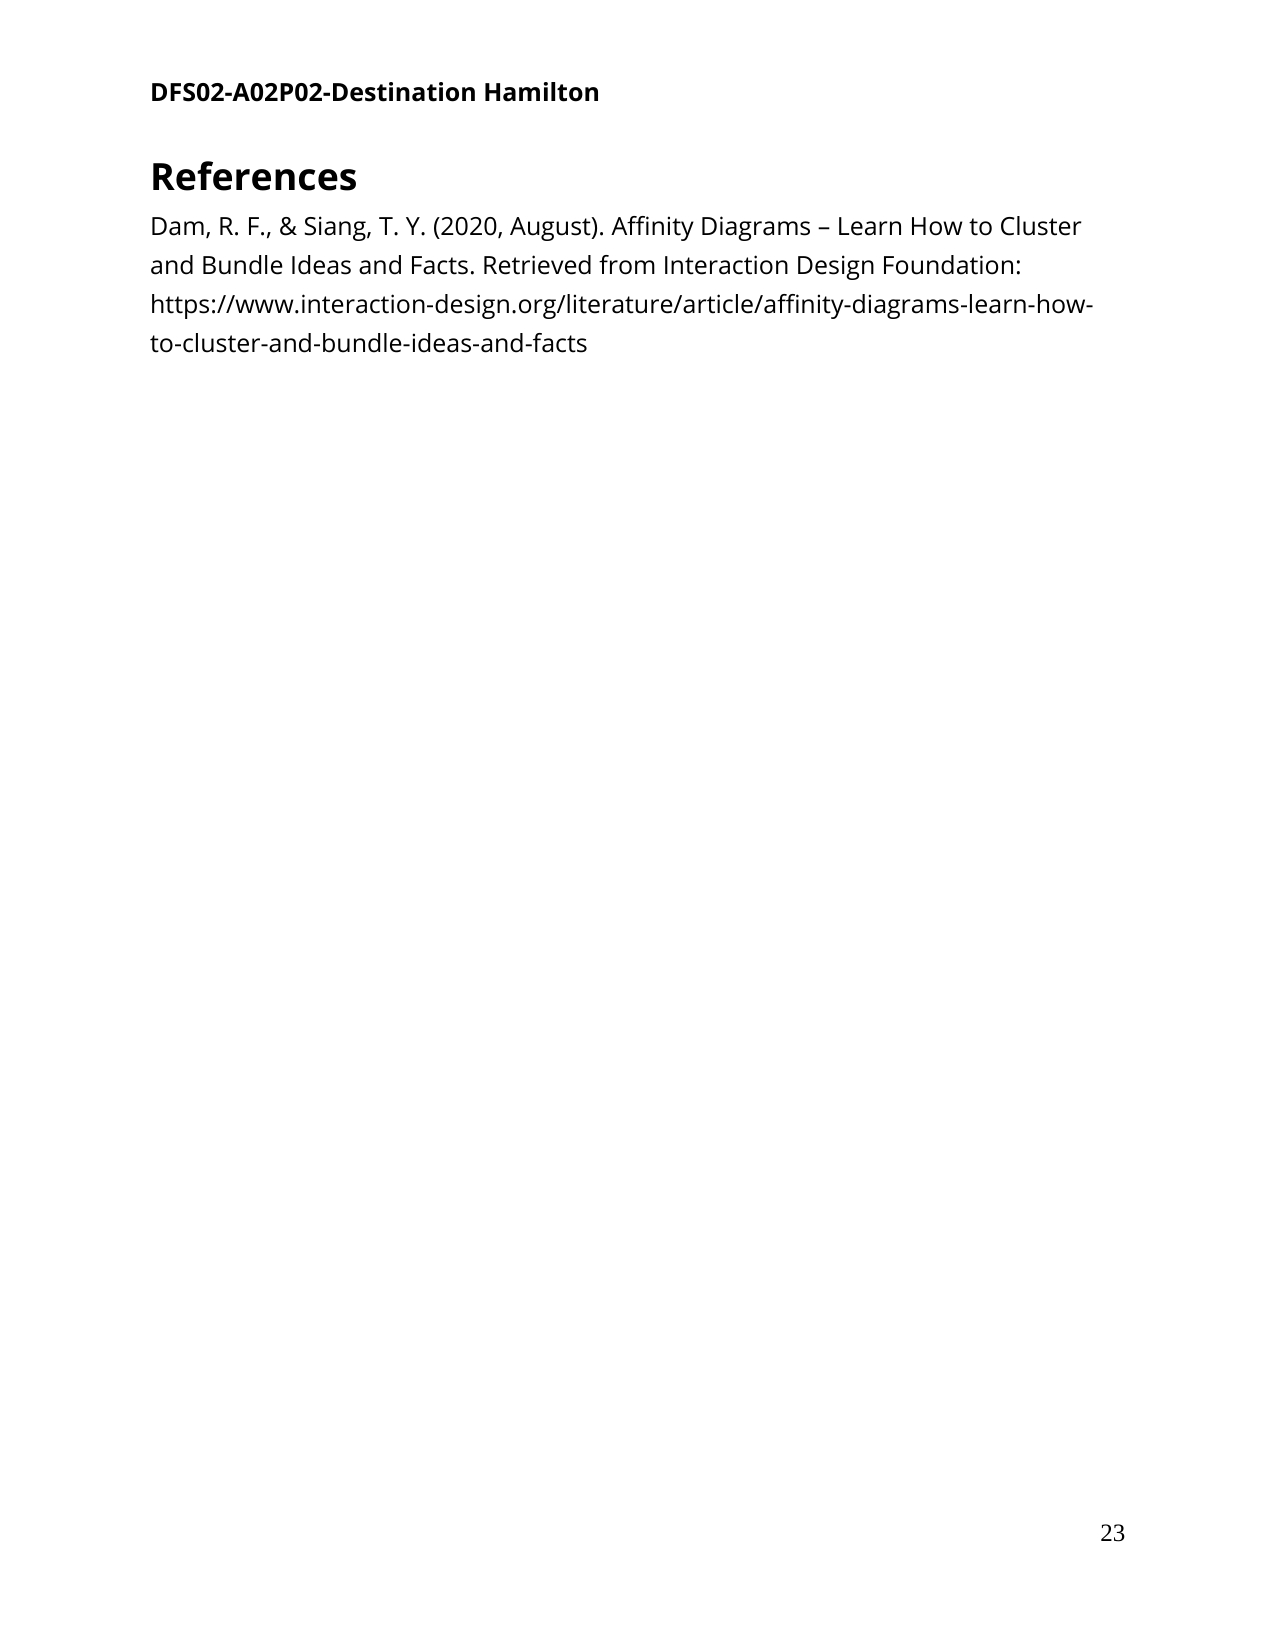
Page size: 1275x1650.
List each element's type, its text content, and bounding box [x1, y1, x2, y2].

text Dam, R. F., & Siang, T. Y. (2020, August). Affinity Diagrams – Learn How to Cluster and Bundle Ideas and Facts. Retrieved from Interaction Design Foundation: https://www.interaction-design.org/literature/article/affinity-diagrams-learn-how-to-cluster-and-bundle-ideas-and-facts [150, 209, 1125, 360]
subtitle References [150, 150, 1125, 201]
